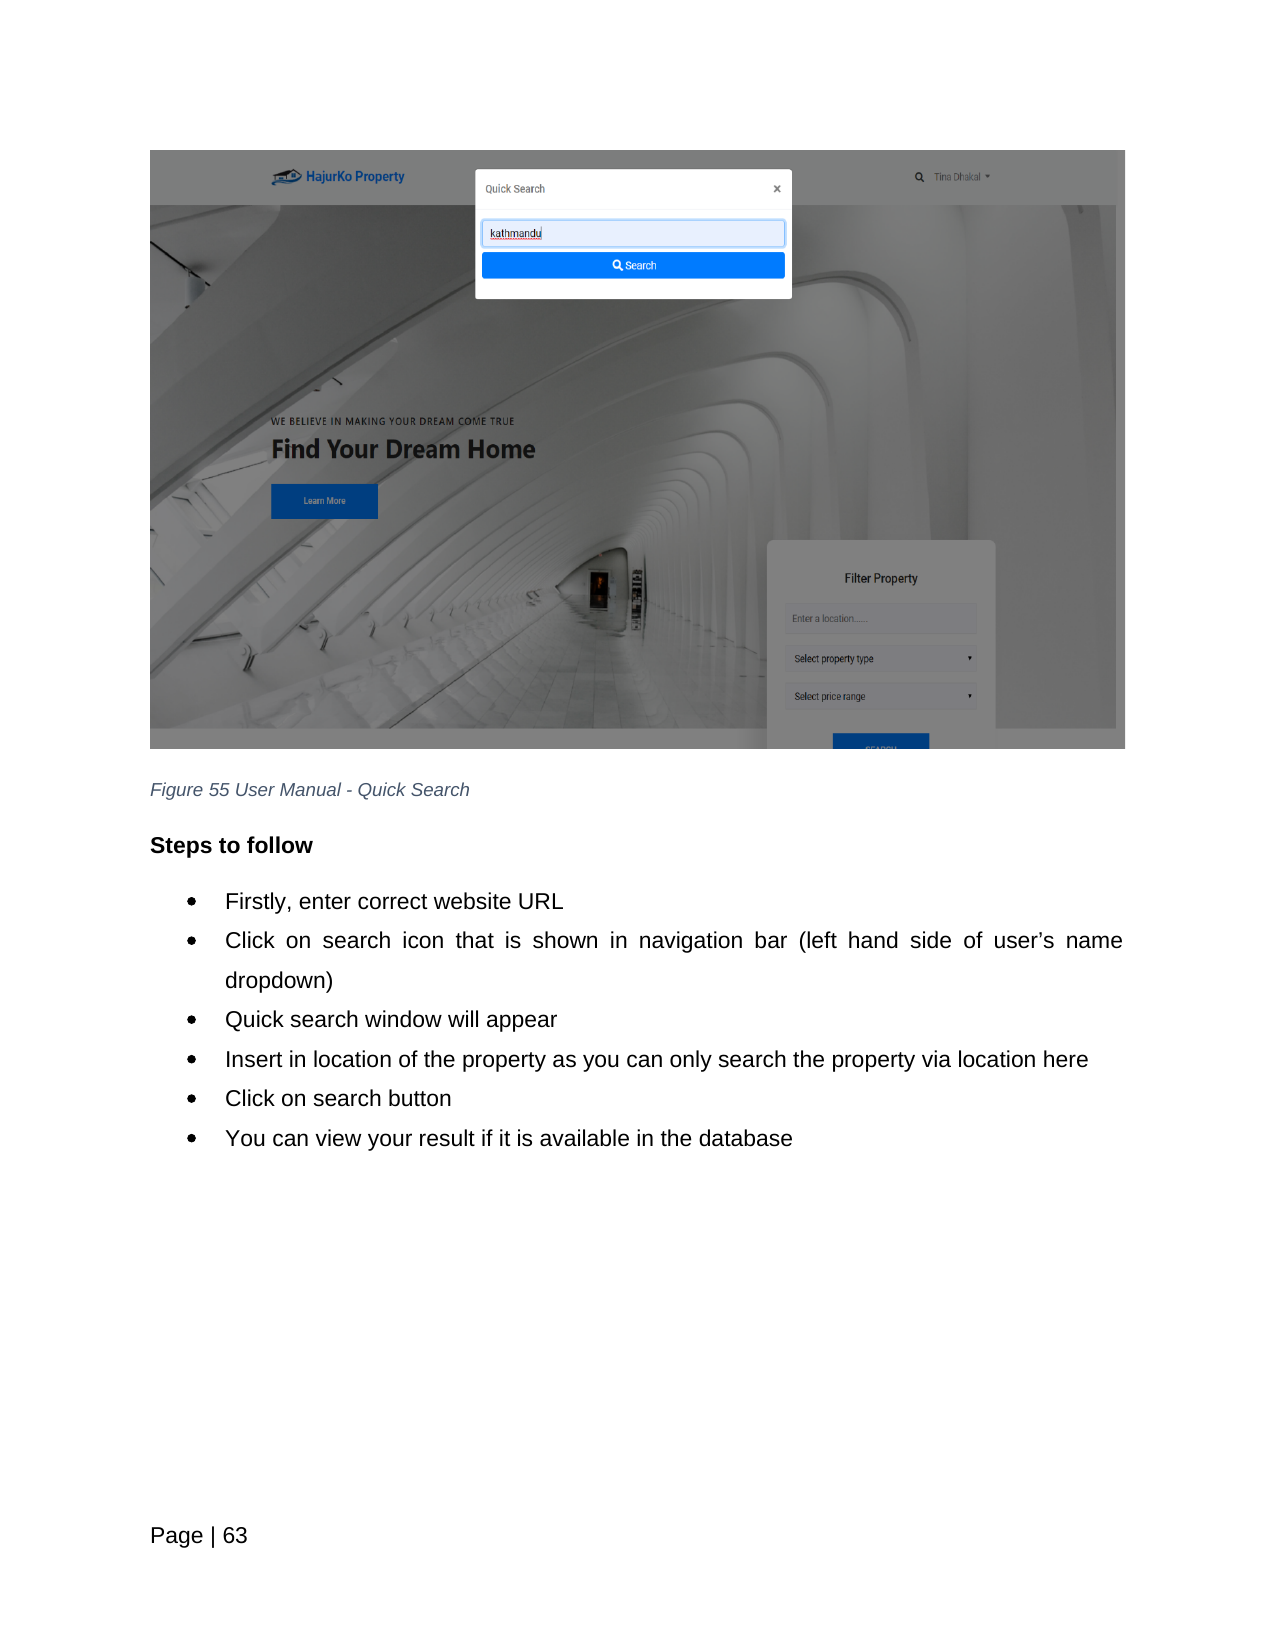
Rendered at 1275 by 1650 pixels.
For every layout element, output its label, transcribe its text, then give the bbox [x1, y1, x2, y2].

picture [150, 150, 1125, 749]
list Click on search icon that is shown in navigation bar (left hand side of user’s name dropdown) [187, 927, 1125, 993]
text Steps to follow [150, 832, 1125, 858]
list Firstly, enter correct website URL [187, 888, 1125, 914]
list Quick search window will appear [187, 1006, 1125, 1033]
list You can view your result if it is available in the database [187, 1125, 1125, 1151]
list Insert in location of the property as you can only search the property via location here [187, 1046, 1125, 1072]
list Click on search button [187, 1085, 1125, 1112]
